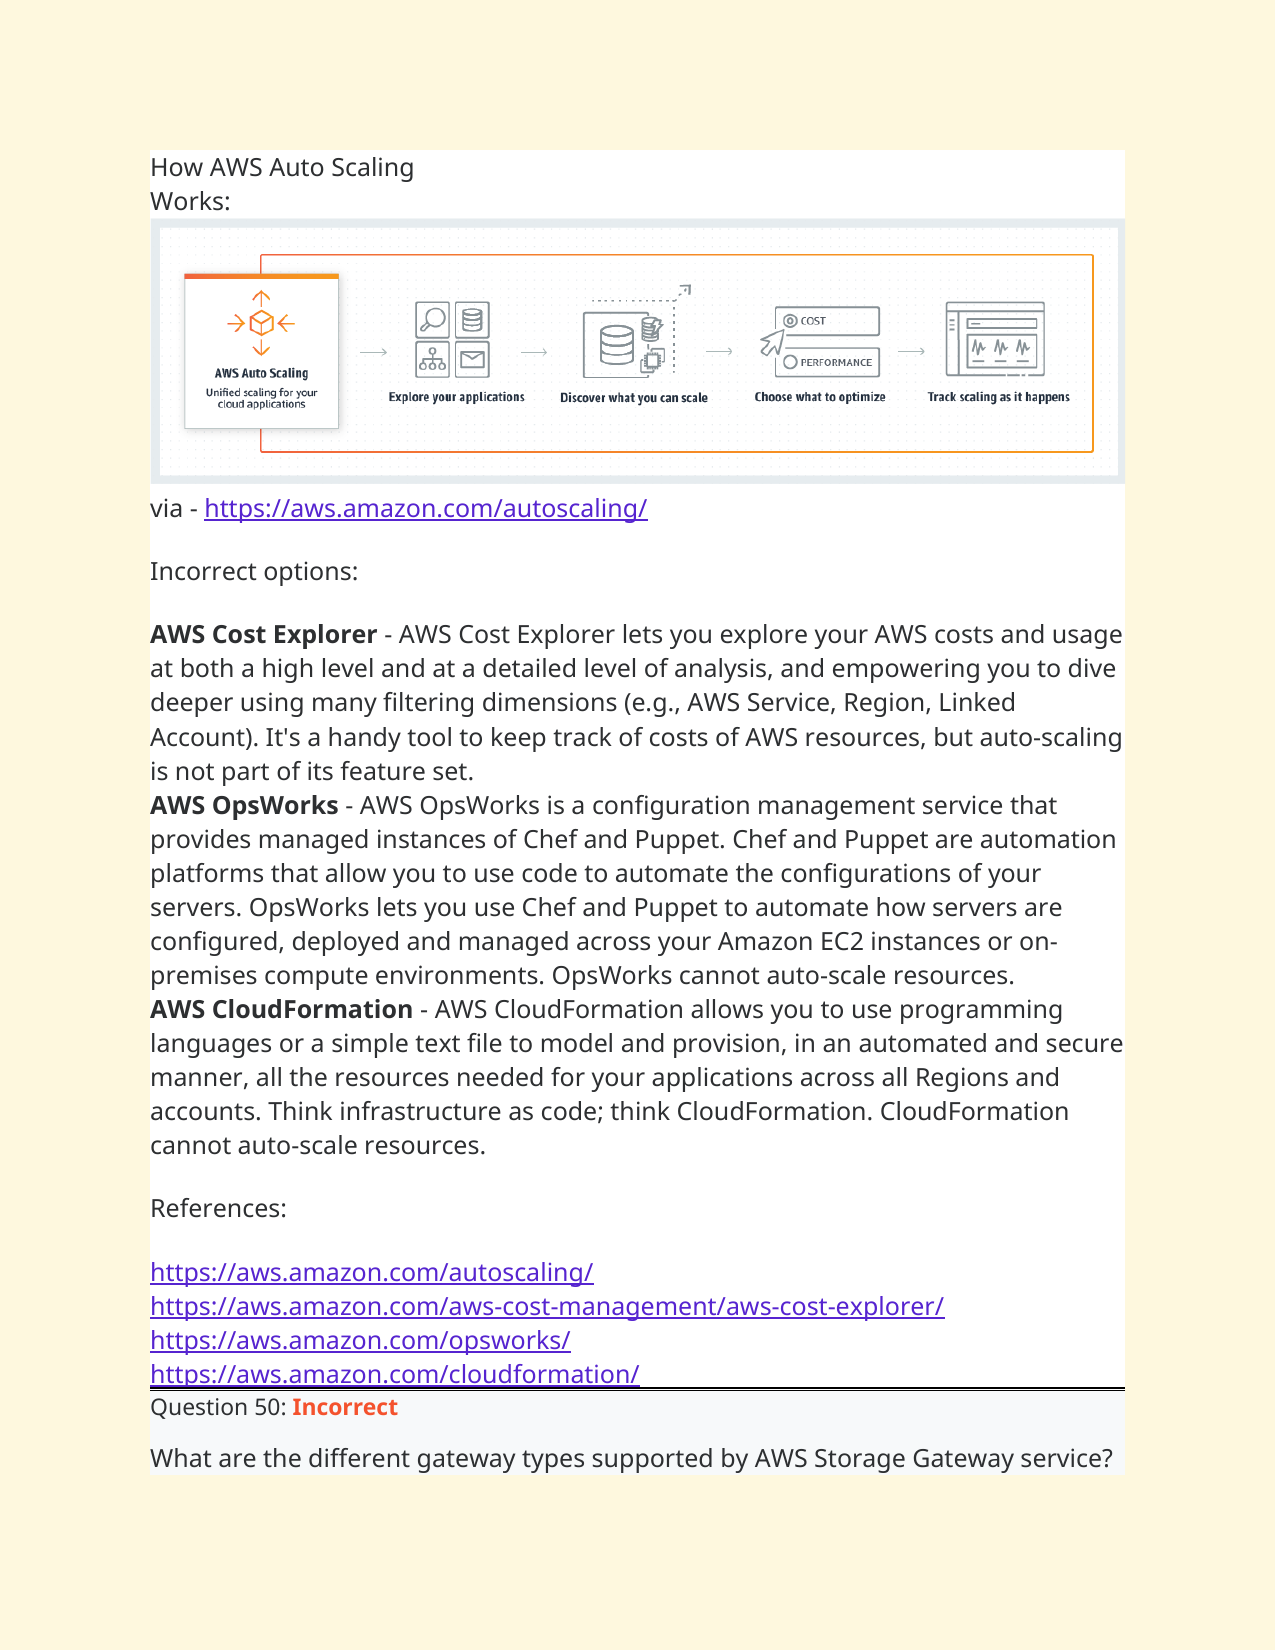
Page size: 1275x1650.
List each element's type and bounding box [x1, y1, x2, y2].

picture [150, 218, 1125, 484]
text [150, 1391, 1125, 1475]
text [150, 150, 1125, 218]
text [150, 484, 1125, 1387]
